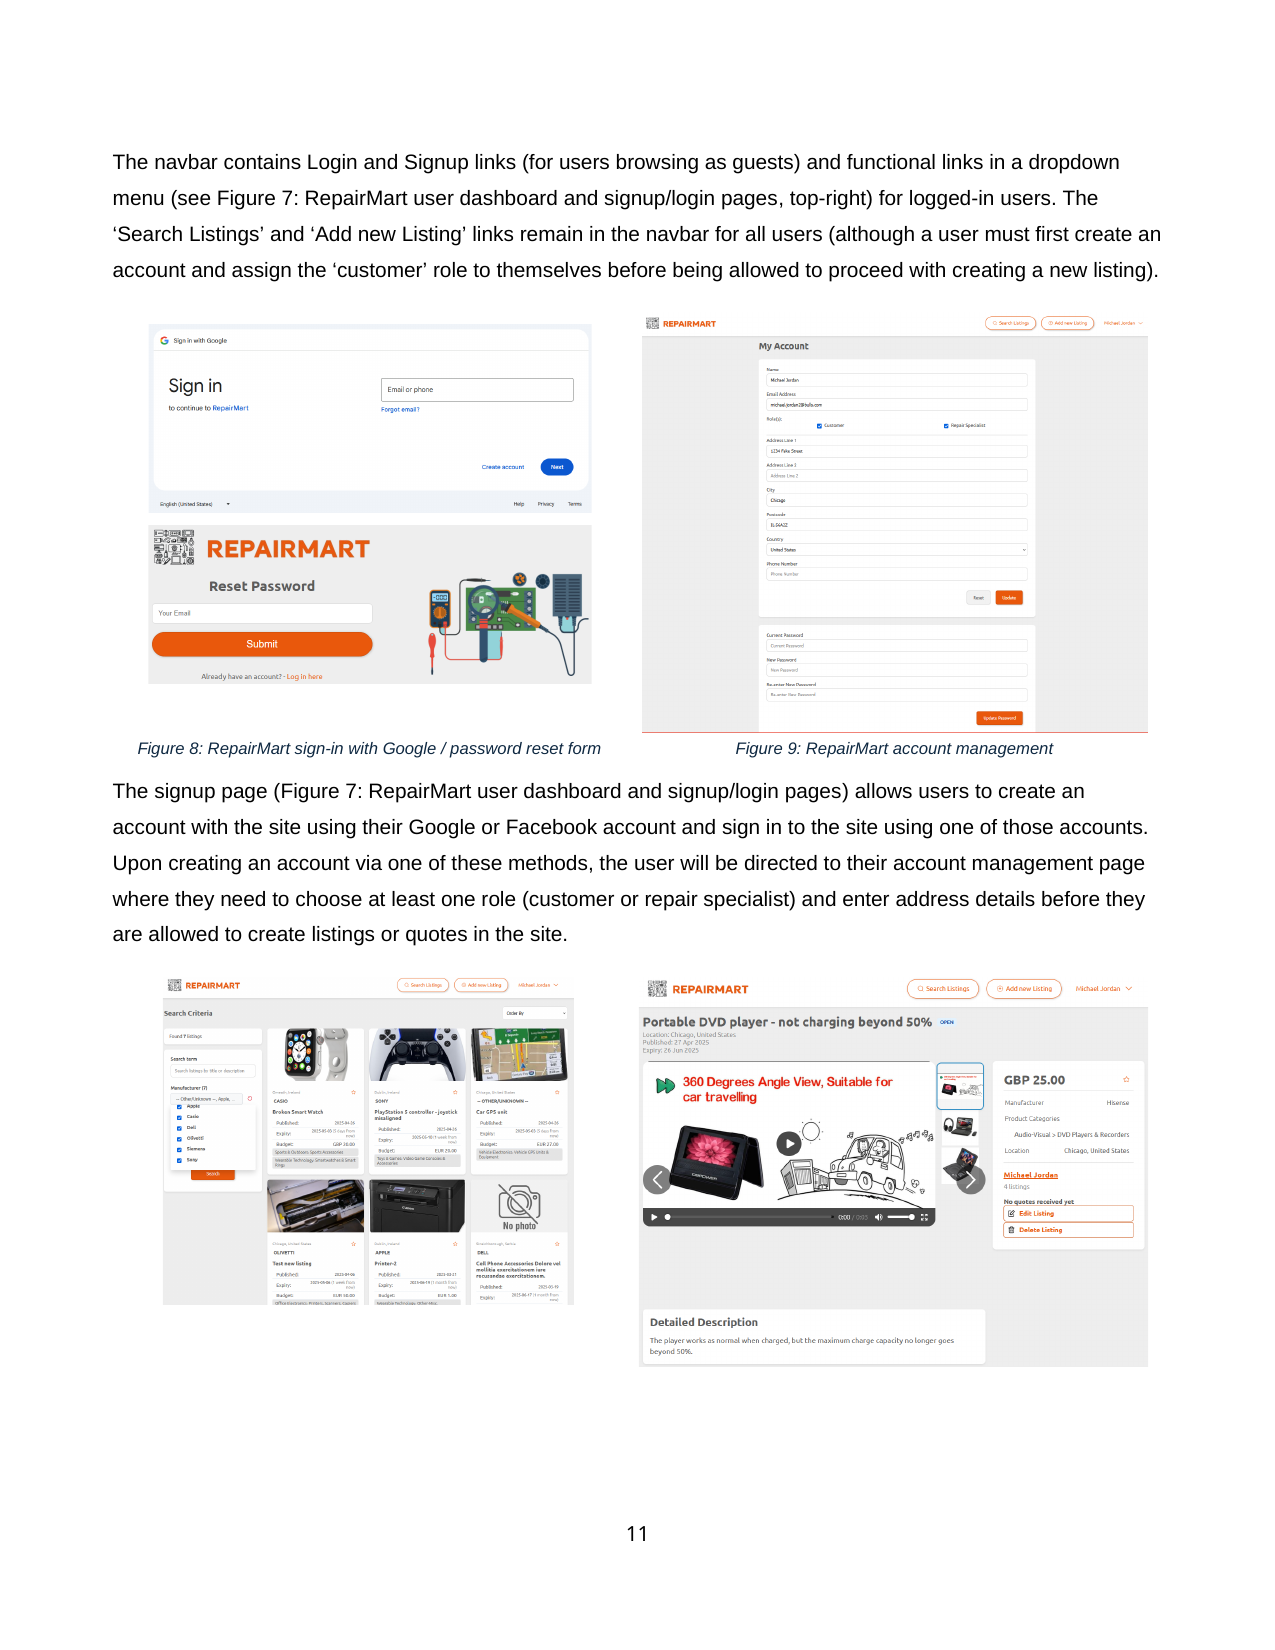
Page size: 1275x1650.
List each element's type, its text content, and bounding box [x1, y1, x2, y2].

text The navbar contains Login and Signup links (for users browsing as guests) and functional links in a dropdown menu (see Figure 7: RepairMart user dashboard and signup/login pages, top-right) for logged-in users. The ‘Search Listings’ and ‘Add new Listing’ links remain in the navbar for all users (although a user must first create an account and assign the ‘customer’ role to themselves before being allowed to proceed with creating a new listing). [112, 150, 1162, 282]
picture [148, 525, 592, 684]
picture [148, 324, 592, 513]
text The signup page (Figure 7: RepairMart user dashboard and signup/login pages) allows users to create an account with the site using their Google or Facebook account and sign in to the site using one of those accounts. Upon creating an account via one of these methods, the user will be directed to their account management page where they need to choose at least one role (customer or repair specialist) and enter address details before they are allowed to create listings or quotes in the site. [112, 778, 1162, 946]
table_header [624, 965, 1162, 1373]
table_header [113, 300, 627, 738]
table_header [113, 965, 624, 1373]
picture [162, 977, 574, 1305]
table_header [628, 300, 1162, 738]
picture [638, 977, 1149, 1367]
table_cell Figure 9: RepairMart account management [628, 739, 1162, 778]
table_cell Figure 8: RepairMart sign-in with Google / password reset form [113, 739, 627, 778]
picture [642, 312, 1148, 733]
